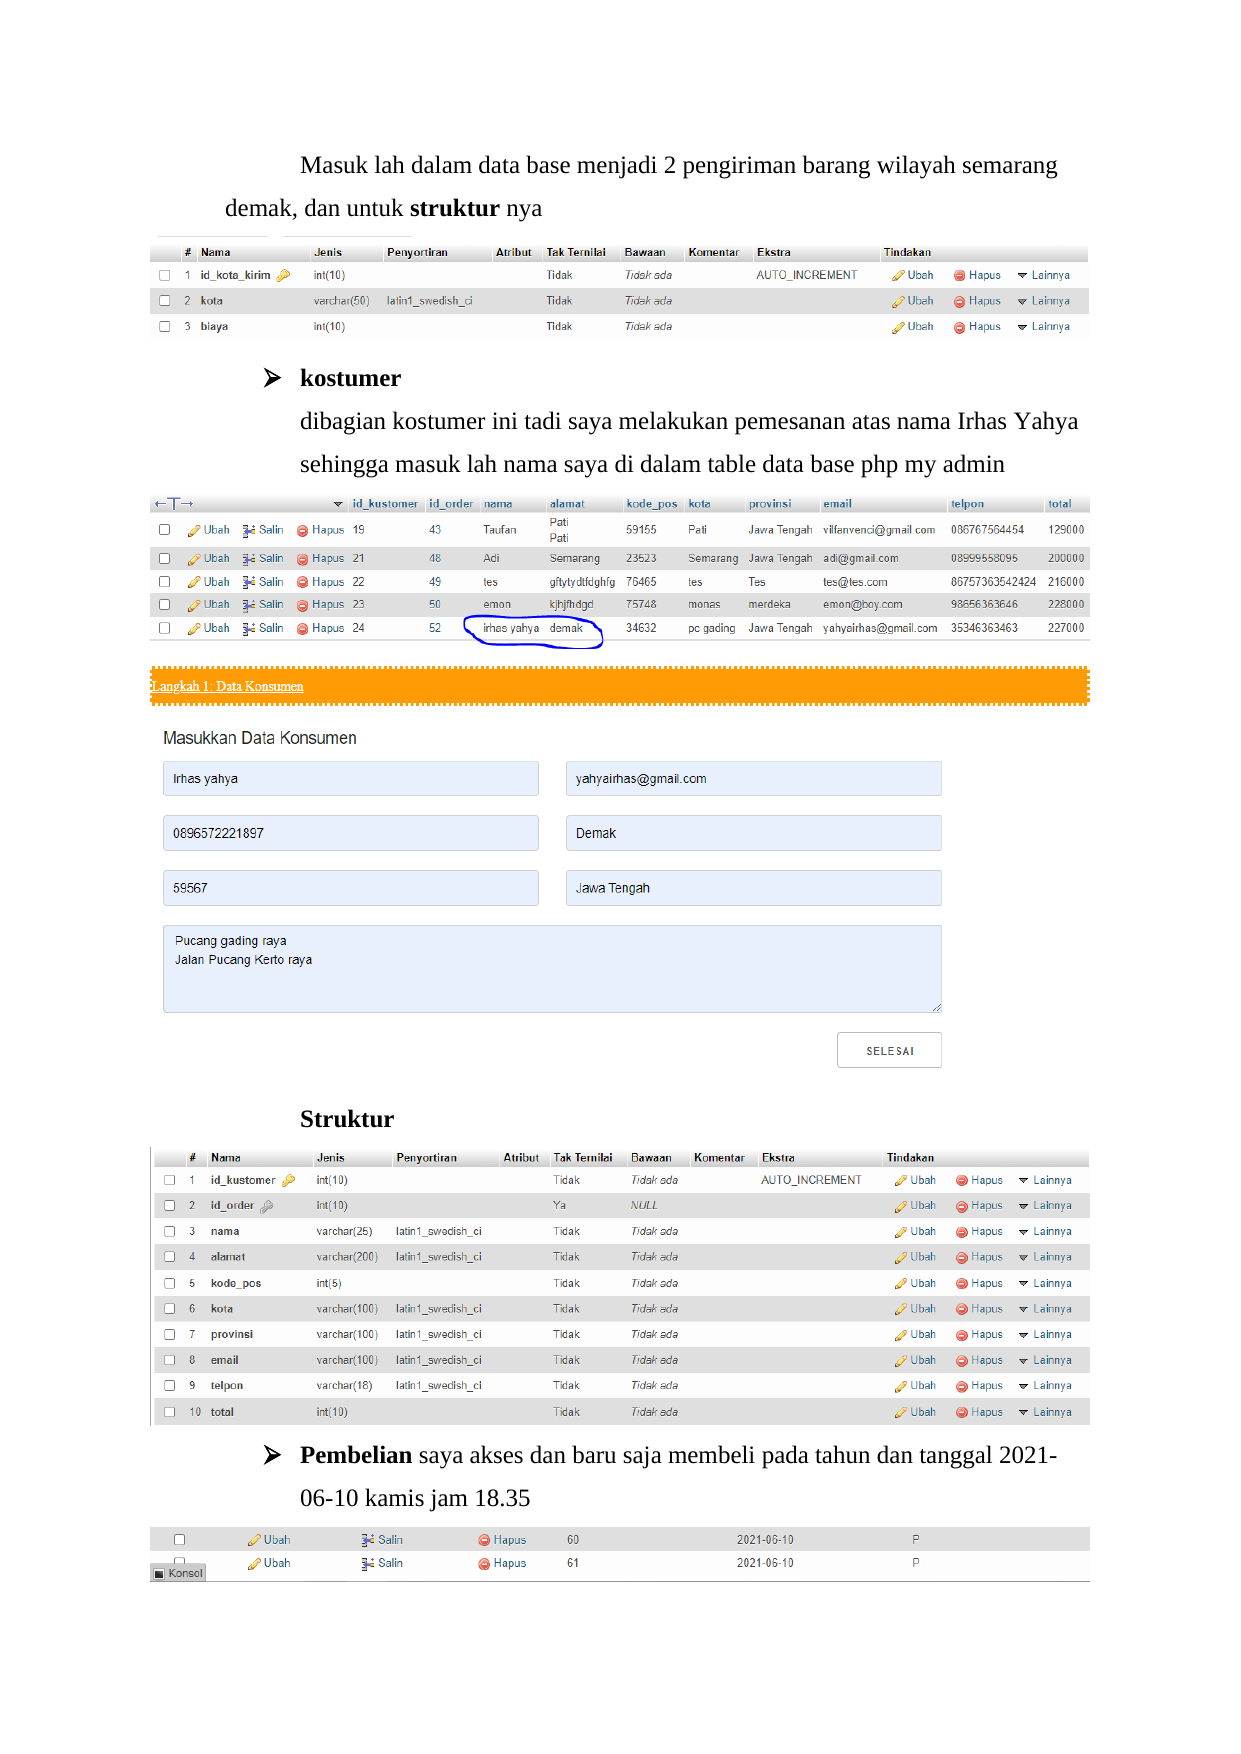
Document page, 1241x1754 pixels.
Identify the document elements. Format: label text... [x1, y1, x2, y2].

picture [150, 663, 1091, 1090]
picture [150, 492, 1091, 649]
text Masuk lah dalam data base menjadi 2 pengiriman barang wilayah semarang demak, dan untuk struktur nya [225, 150, 1090, 222]
picture [150, 1147, 1091, 1426]
list dibagian kostumer ini tadi saya melakukan pemesanan atas nama Irhas Yahya sehingga masuk lah nama saya di dalam table data base php my admin [300, 406, 1090, 478]
picture [150, 236, 1091, 349]
list Pembelian saya akses dan baru saja membeli pada tahun dan tanggal 2021-06-10 kamis jam 18.35 [262, 1440, 1090, 1512]
text Struktur [150, 1104, 1090, 1133]
picture [150, 1526, 1091, 1582]
list kostumer [262, 363, 1090, 392]
